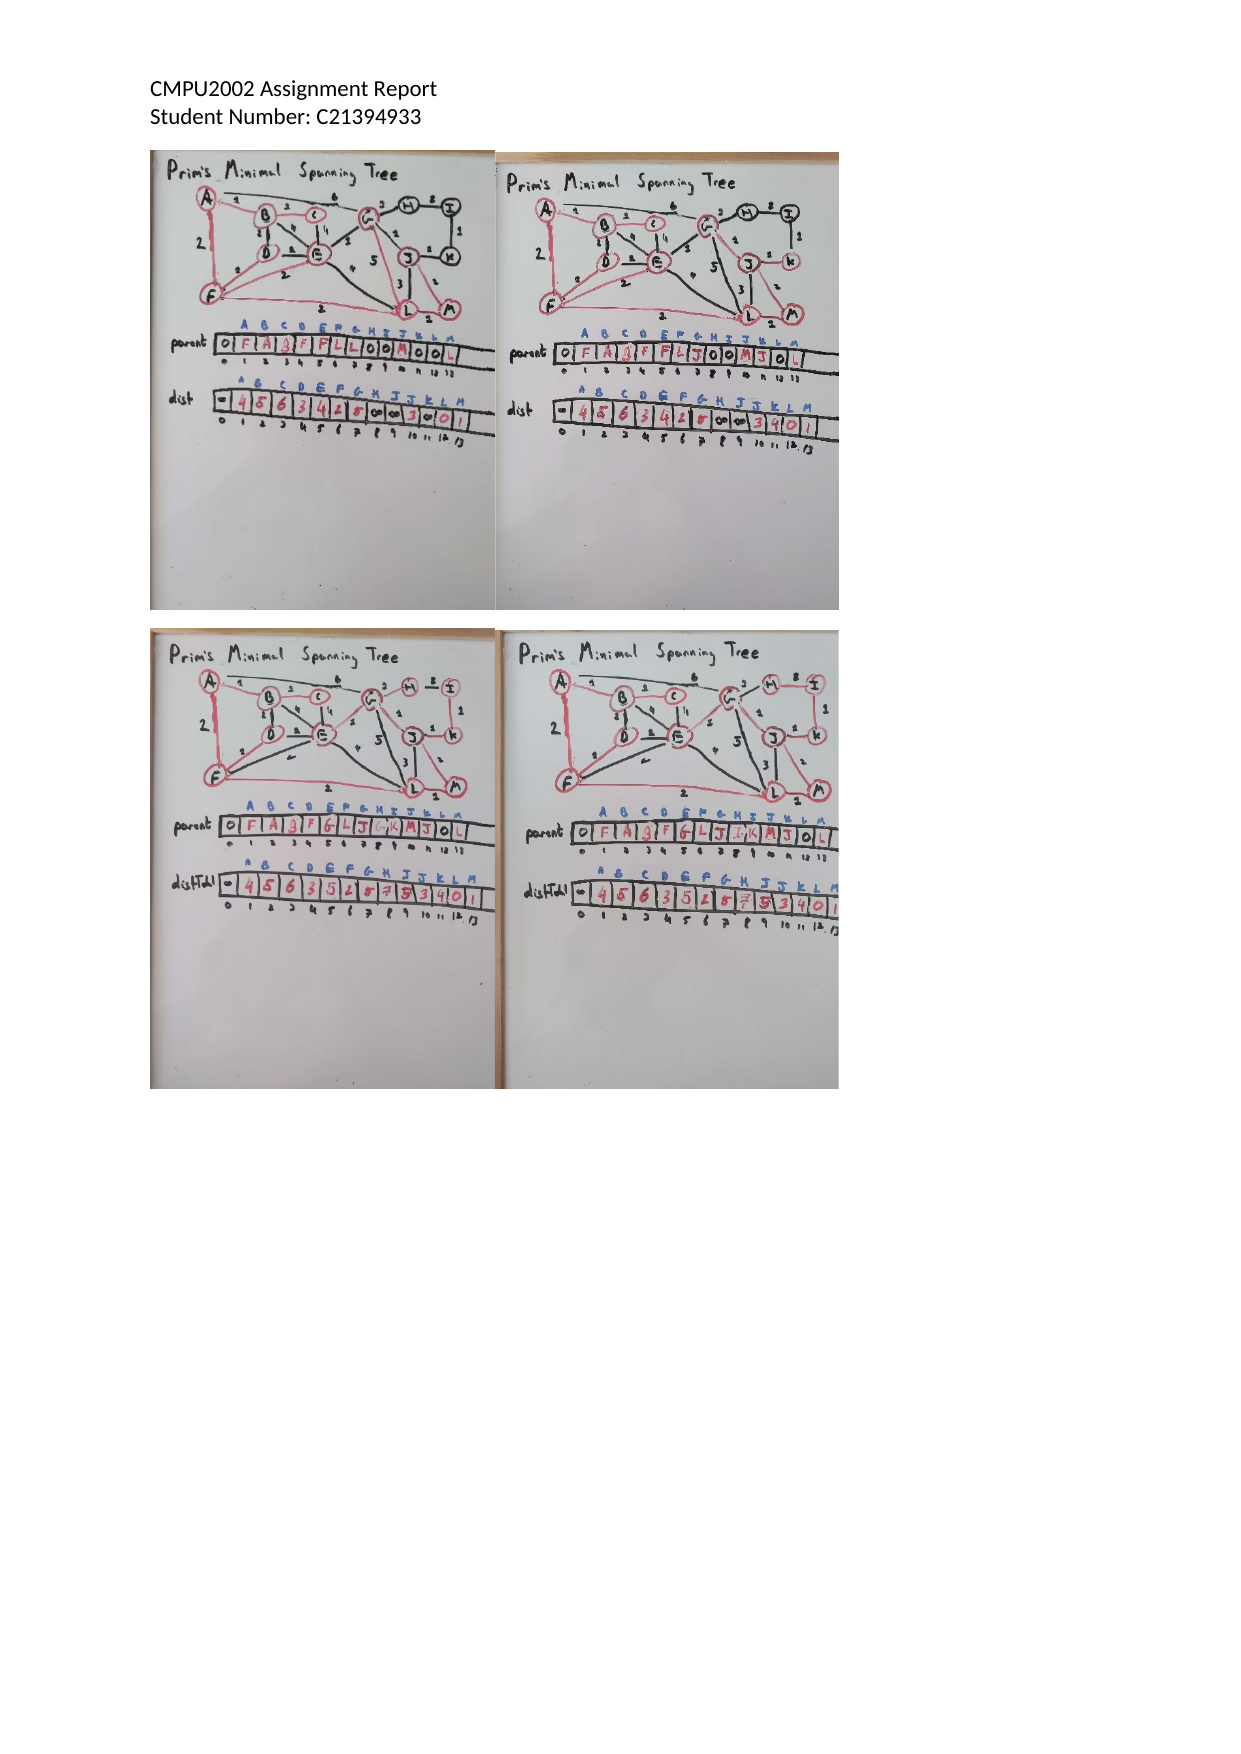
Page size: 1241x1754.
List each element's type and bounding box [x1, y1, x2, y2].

picture [150, 628, 839, 1089]
picture [150, 150, 839, 610]
